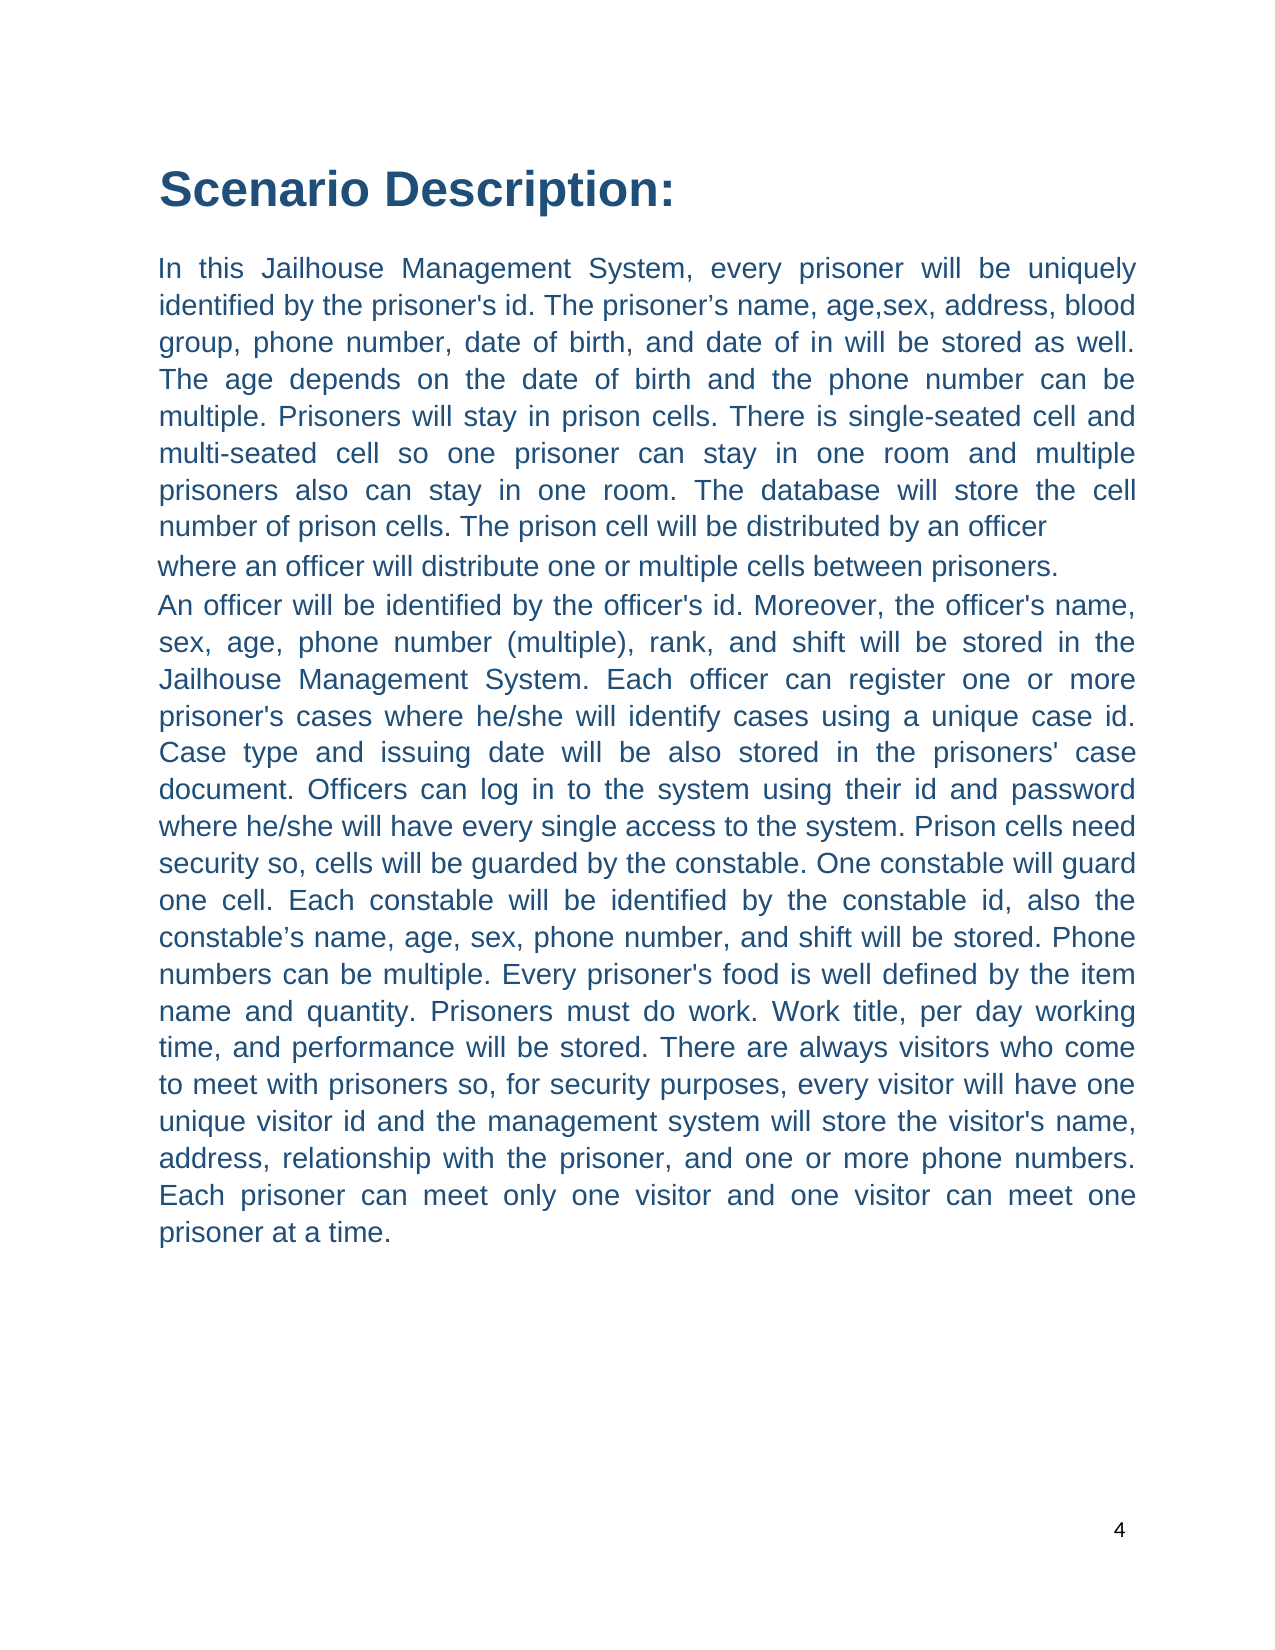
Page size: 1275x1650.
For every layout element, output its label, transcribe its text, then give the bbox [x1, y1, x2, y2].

subtitle Scenario Description: [159, 159, 1141, 217]
text where an officer will distribute one or multiple cells between prisoners. [157, 549, 1138, 582]
text An officer will be identified by the officer's id. Moreover, the officer's name, sex, age, phone number (multiple), rank, and shift will be stored in the Jailhouse Management System. Each officer can register one or more prisoner's cases where he/she will identify cases using a unique case id. Case type and issuing date will be also stored in the prisoners' case document. Officers can log in to the system using their id and password where he/she will have every single access to the system. Prison cells need security so, cells will be guarded by the constable. One constable will guard one cell. Each constable will be identified by the constable id, also the constable’s name, age, sex, phone number, and shift will be stored. Phone numbers can be multiple. Every prisoner's food is well defined by the item name and quantity. Prisoners must do work. Work title, per day working time, and performance will be stored. There are always visitors who come to meet with prisoners so, for security purposes, every visitor will have one unique visitor id and the management system will store the visitor's name, address, relationship with the prisoner, and one or more phone numbers. Each prisoner can meet only one visitor and one visitor can meet one prisoner at a time. [157, 588, 1138, 1248]
text In this Jailhouse Management System, every prisoner will be uniquely identified by the prisoner's id. The prisoner’s name, age,sex, address, blood group, phone number, date of birth, and date of in will be stored as well. The age depends on the date of birth and the phone number can be multiple. Prisoners will stay in prison cells. There is single-seated cell and multi-seated cell so one prisoner can stay in one room and multiple prisoners also can stay in one room. The database will store the cell number of prison cells. The prison cell will be distributed by an officer [157, 251, 1138, 543]
